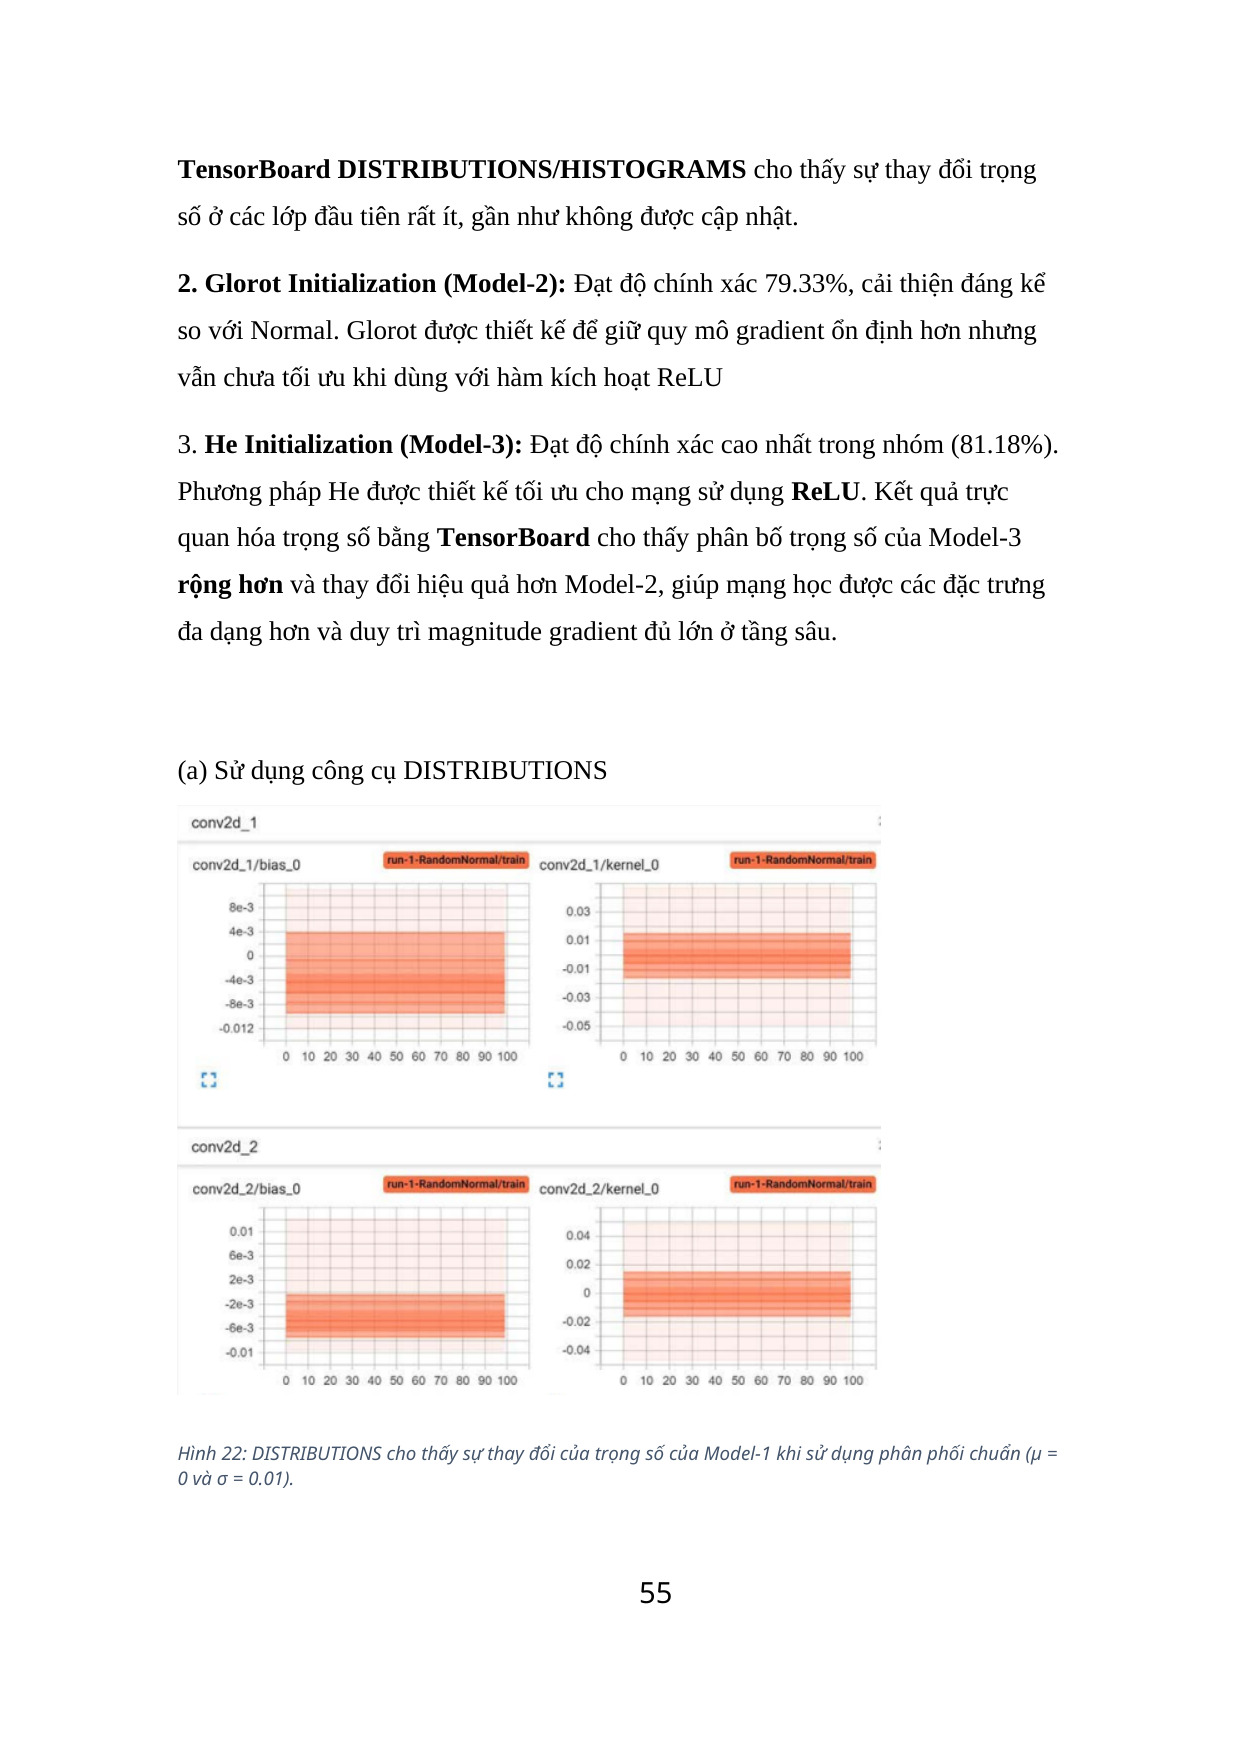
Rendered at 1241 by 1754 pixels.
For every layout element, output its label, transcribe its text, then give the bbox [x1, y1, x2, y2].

picture [177, 805, 881, 1395]
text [177, 153, 1063, 231]
text 3. He Initialization (Model-3): Đạt độ chính xác cao nhất trong nhóm (81.18%). Phương pháp He được thiết kế tối ưu cho mạng sử dụng ReLU. Kết quả trực quan hóa trọng số bằng TensorBoard cho thấy phân bố trọng số của Model-3 rộng hơn và thay đổi hiệu quả hơn Model-2, giúp mạng học được các đặc trưng đa dạng hơn và duy trì magnitude gradient đủ lớn ở tầng sâu. [177, 428, 1063, 646]
text Hình 22: DISTRIBUTIONS cho thấy sự thay đổi của trọng số của Model-1 khi sử dụng phân phối chuẩn (μ = 0 và σ = 0.01). [177, 1440, 1063, 1491]
text 2. Glorot Initialization (Model-2): Đạt độ chính xác 79.33%, cải thiện đáng kể so với Normal. Glorot được thiết kế để giữ quy mô gradient ổn định hơn nhưng vẫn chưa tối ưu khi dùng với hàm kích hoạt ReLU [177, 267, 1063, 392]
